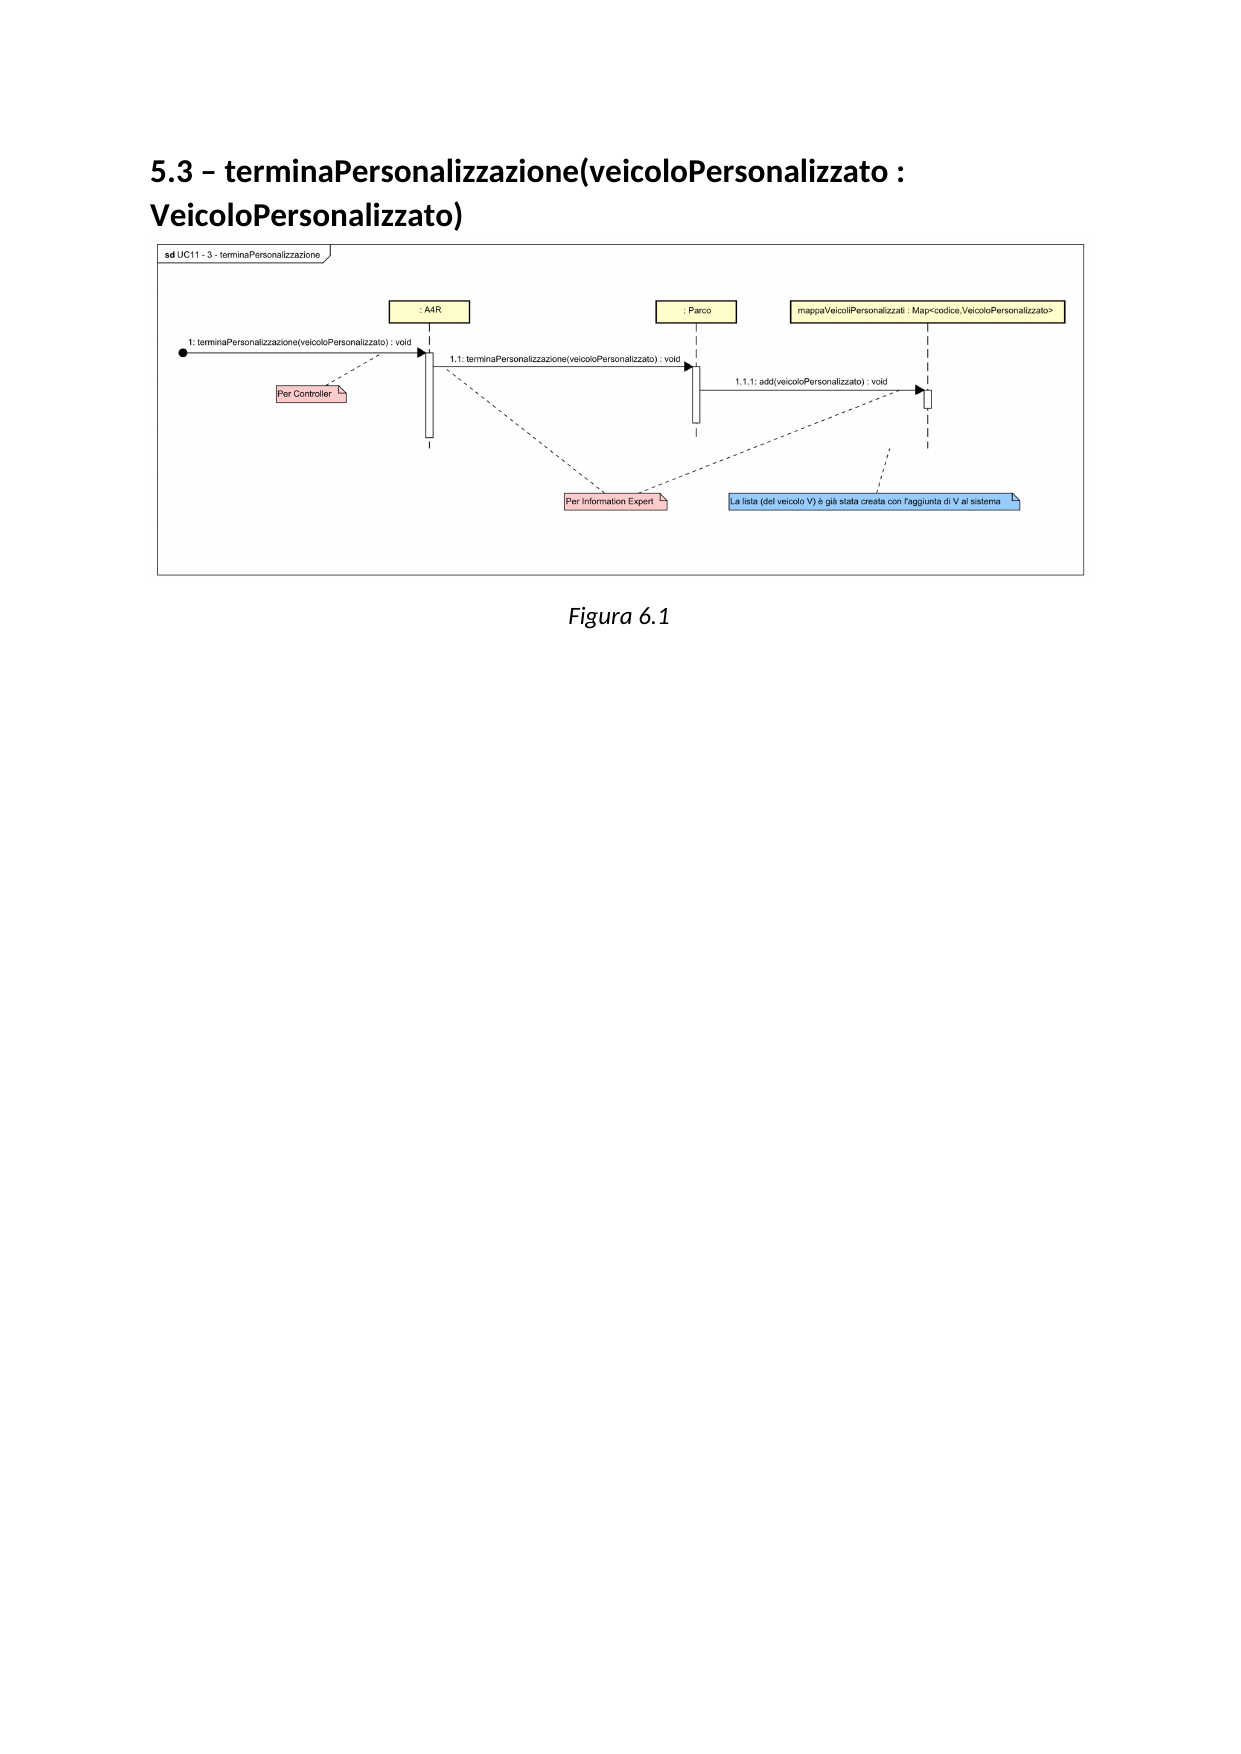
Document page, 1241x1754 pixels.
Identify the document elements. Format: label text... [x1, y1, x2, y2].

text Figura 6.1 [150, 600, 1090, 631]
picture [150, 237, 1091, 582]
subtitle 5.3 – terminaPersonalizzazione(veicoloPersonalizzato : VeicoloPersonalizzato) [150, 150, 1090, 235]
